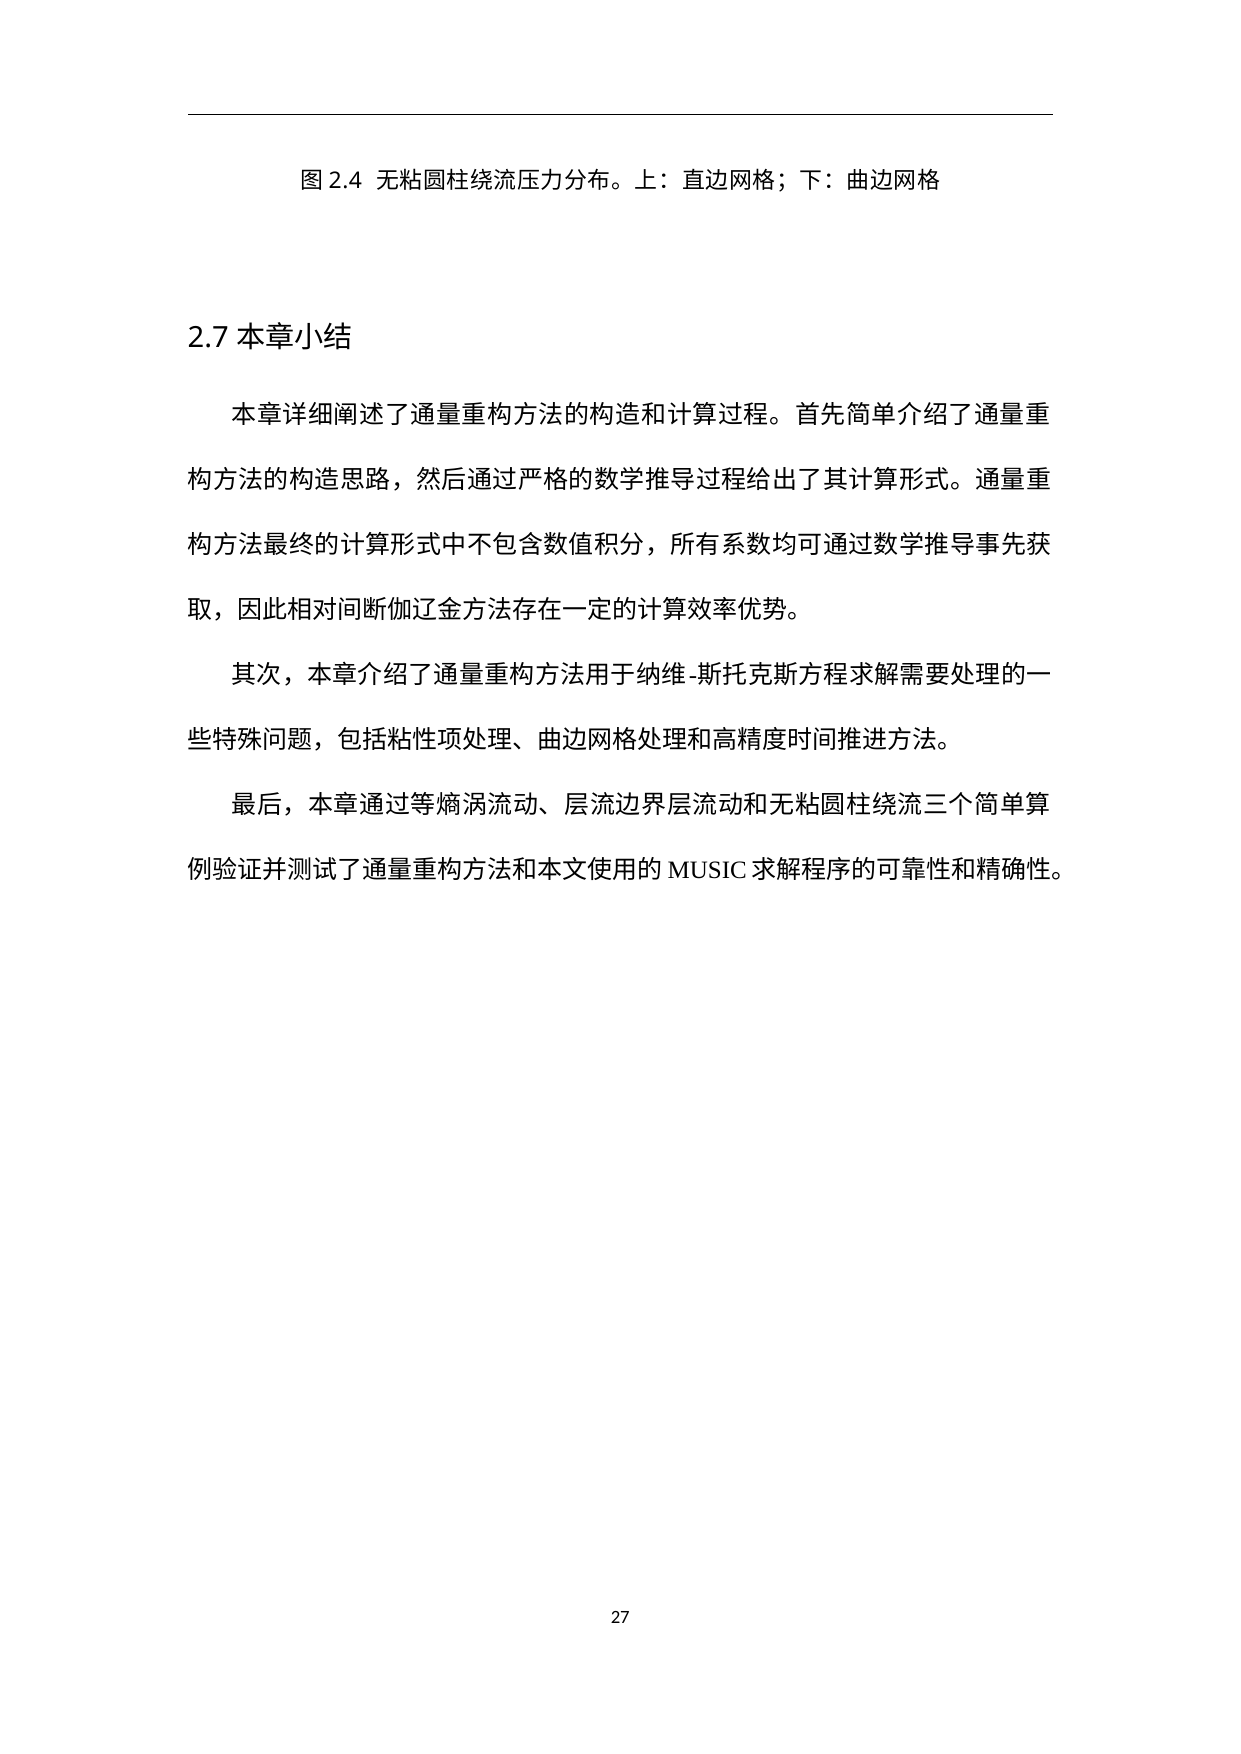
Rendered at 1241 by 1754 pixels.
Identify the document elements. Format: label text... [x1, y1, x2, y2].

text 最后，本章通过等熵涡流动、层流边界层流动和无粘圆柱绕流三个简单算例验证并测试了通量重构方法和本文使用的MUSIC求解程序的可靠性和精确性。 [187, 770, 1053, 900]
subtitle 2.7 本章小结 [187, 303, 1053, 368]
text 其次，本章介绍了通量重构方法用于纳维-斯托克斯方程求解需要处理的一些特殊问题，包括粘性项处理、曲边网格处理和高精度时间推进方法。 [187, 640, 1053, 770]
text 图2.4 无粘圆柱绕流压力分布。上：直边网格；下：曲边网格 [187, 162, 1053, 195]
text 本章详细阐述了通量重构方法的构造和计算过程。首先简单介绍了通量重构方法的构造思路，然后通过严格的数学推导过程给出了其计算形式。通量重构方法最终的计算形式中不包含数值积分，所有系数均可通过数学推导事先获取，因此相对间断伽辽金方法存在一定的计算效率优势。 [187, 380, 1053, 640]
